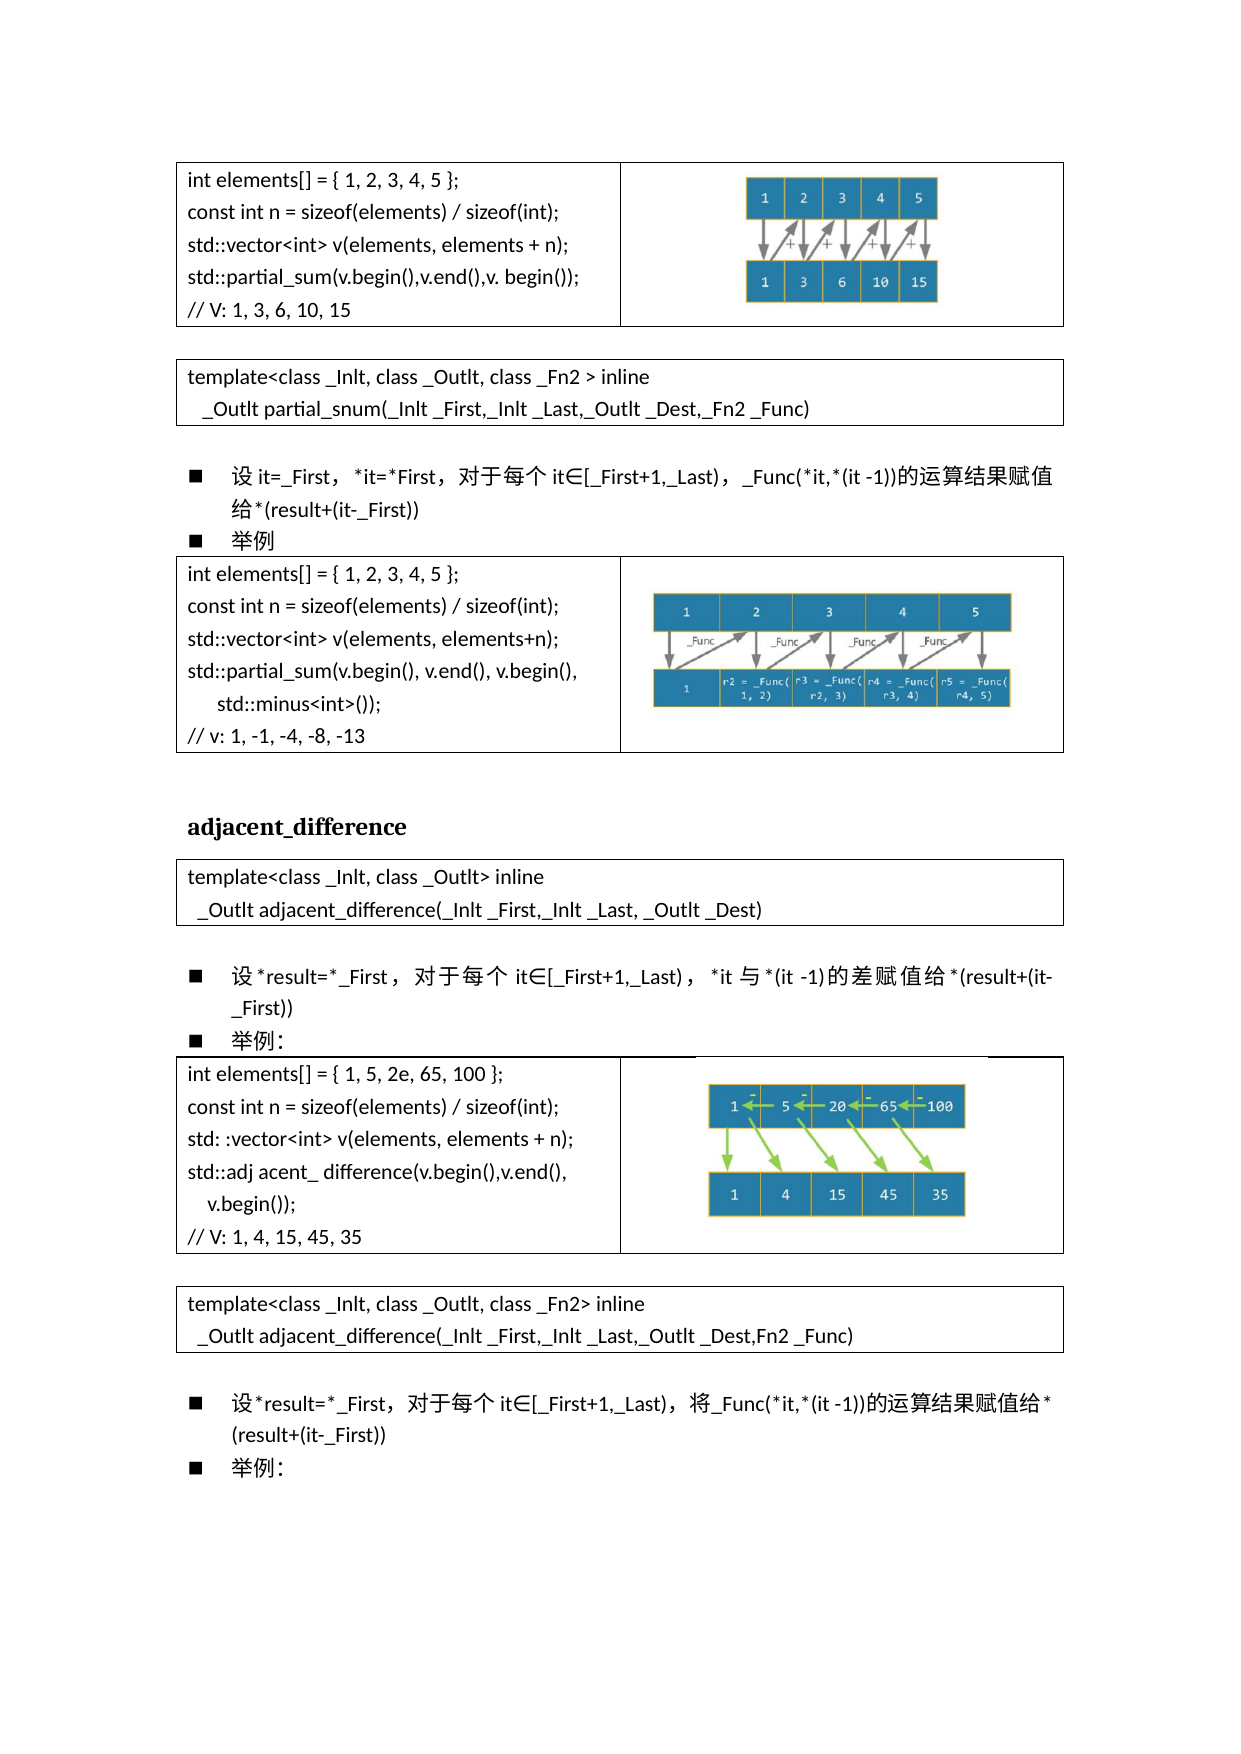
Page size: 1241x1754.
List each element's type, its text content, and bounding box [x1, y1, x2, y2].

table_header [621, 163, 1063, 326]
list 设it=_First，*it=*First，对于每个it∈[_First+1,_Last)，_Func(*it,*(it -1))的运算结果赋值给*(result+(it-_First)) [187, 459, 1053, 524]
subtitle adjacent_difference [187, 811, 1053, 843]
picture [696, 1057, 988, 1223]
table_header int elements[] = { 1, 2, 3, 4, 5 }; const int n = sizeof(elements) / sizeof(int); std::vector<int> v(elements, elements+n); std::partial_sum(v.begin(), v.end(), v.begin(), std::minus<int>()); // v: 1, -1, -4, -8, -13 [177, 557, 620, 752]
table_header template<class _Inlt, class _Outlt, class _Fn2 > inline _Outlt partial_snum(_Inlt _First,_Inlt _Last,_Outlt _Dest,_Fn2 _Func) [177, 360, 1063, 425]
picture [729, 163, 955, 320]
list 设*result=*_First，对于每个it∈[_First+1,_Last)，将_Func(*it,*(it -1))的运算结果赋值给*(result+(it-_First)) [187, 1386, 1053, 1451]
table_header template<class _Inlt, class _Outlt, class _Fn2> inline _Outlt adjacent_difference(_Inlt _First,_Inlt _Last,_Outlt _Dest,Fn2 _Func) [177, 1287, 1063, 1352]
table_header int elements[] = { 1, 5, 2e, 65, 100 }; const int n = sizeof(elements) / sizeof(int); std: :vector<int> v(elements, elements + n); std::adj acent_ difference(v.begin(),v.end(), v.begin()); // V: 1, 4, 15, 45, 35 [177, 1058, 620, 1252]
list 举例： [187, 1024, 1053, 1056]
list 设*result=*_First，对于每个it∈[_First+1,_Last)，*it与*(it -1)的差赋值给*(result+(it- _First)) [187, 959, 1053, 1024]
table_header template<class _Inlt, class _Outlt> inline _Outlt adjacent_difference(_Inlt _First,_Inlt _Last, _Outlt _Dest) [177, 860, 1063, 925]
table_header int elements[] = { 1, 2, 3, 4, 5 }; const int n = sizeof(elements) / sizeof(int); std::vector<int> v(elements, elements + n); std::partial_sum(v.begin(),v.end(),v. begin()); // V: 1, 3, 6, 10, 15 [177, 163, 620, 326]
picture [642, 573, 1042, 721]
list 举例： [187, 1451, 1053, 1483]
table_header [621, 1058, 1063, 1252]
table_header [621, 557, 1063, 752]
list 举例 [187, 524, 1053, 556]
